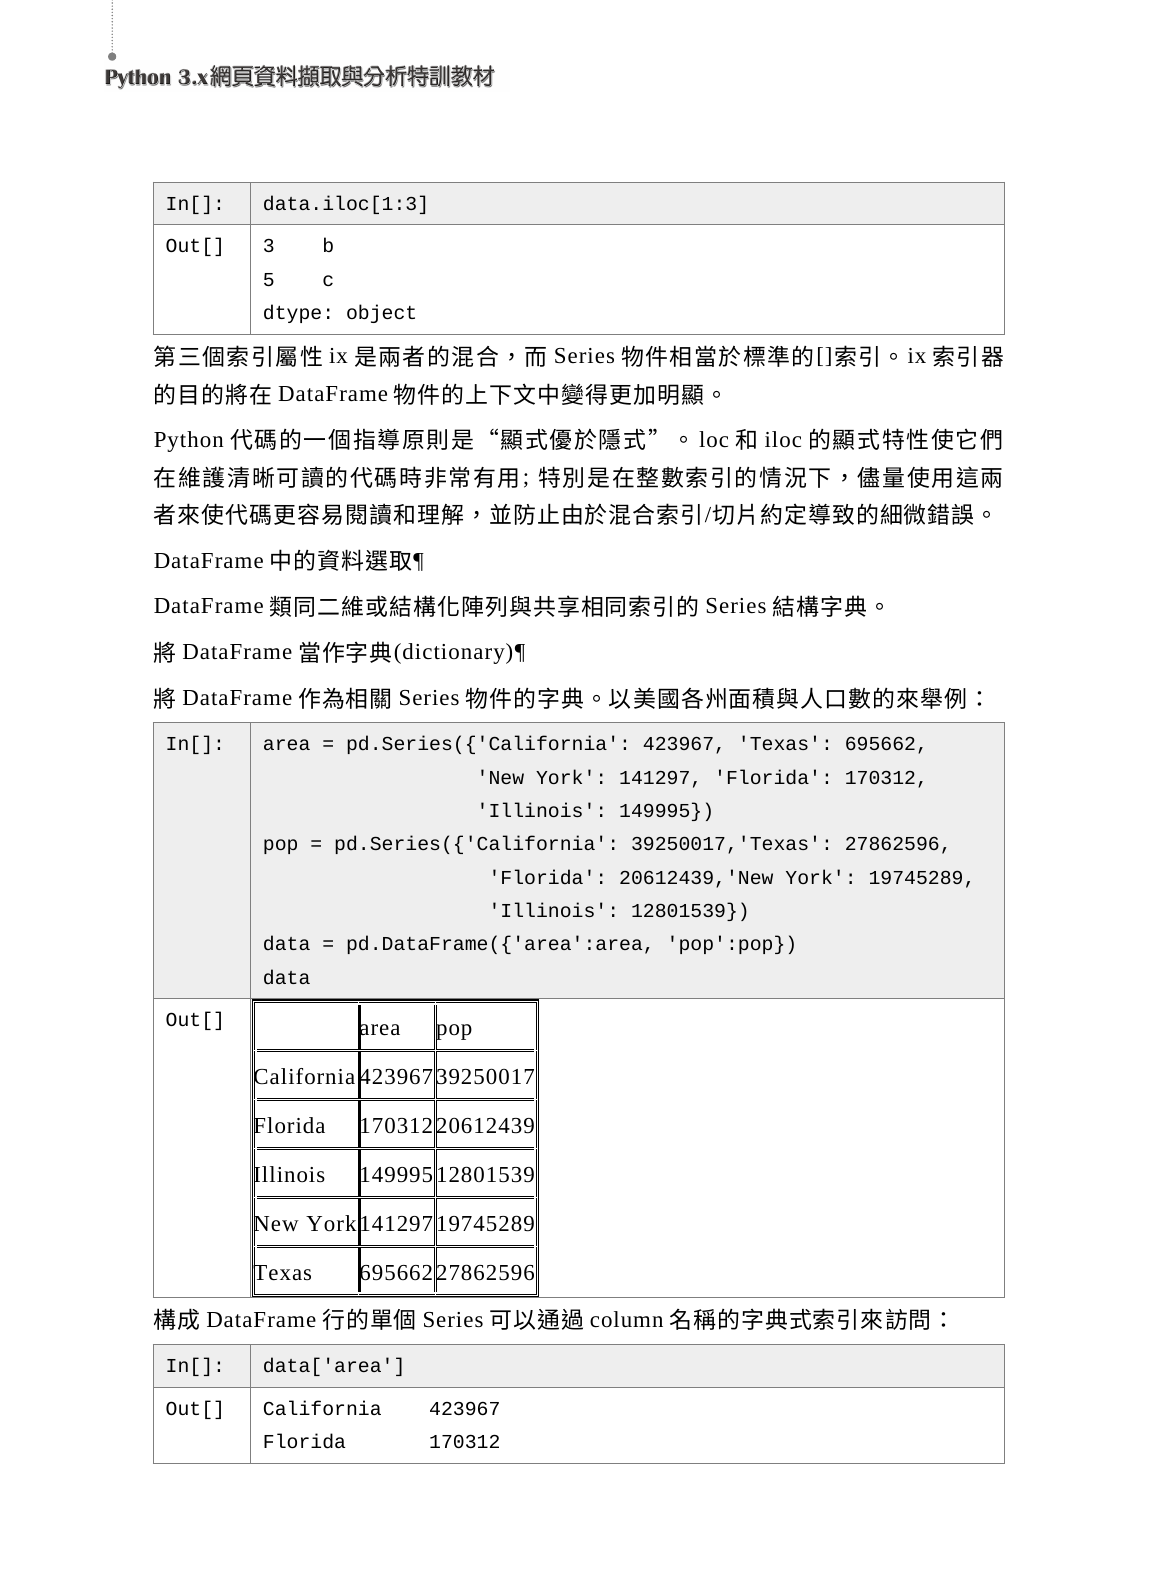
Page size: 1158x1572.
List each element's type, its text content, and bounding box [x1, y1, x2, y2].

table_cell [253, 1001, 538, 1296]
table_cell Out[] [154, 999, 250, 1297]
text Python代碼的一個指導原則是“顯式優於隱式”。loc和iloc的顯式特性使它們在維護清晰可讀的代碼時非常有用; 特別是在整數索引的情況下，儘量使用這兩者來使代碼更容易閱讀和理解，並防止由於混合索引/切片約定導致的細微錯誤。 [153, 418, 1004, 531]
picture [103, 60, 510, 92]
table_header In[]: [154, 1345, 250, 1387]
text 將DataFrame作為相關Series物件的字典。以美國各州面積與人口數的來舉例： [153, 676, 1004, 714]
text DataFrame中的資料選取¶ [153, 539, 1004, 576]
text 將DataFrame當作字典(dictionary)¶ [153, 631, 1004, 668]
text 構成DataFrame行的單個Series可以通過column名稱的字典式索引來訪問： [153, 1298, 1004, 1336]
table_header In[]: [154, 183, 250, 224]
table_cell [251, 1388, 1004, 1463]
table_header area = pd.Series({'California': 423967, 'Texas': 695662, 'New York': 141297, 'Florida': 170312, 'Illinois': 149995}) pop = pd.Series({'California': 39250017,'Texas': 27862596, 'Florida': 20612439,'New York': 19745289, 'Illinois': 12801539}) data = pd.DataFrame({'area':area, 'pop':pop}) data [251, 723, 1004, 998]
table_cell Out[] [154, 225, 250, 334]
table_cell Out[] [154, 1388, 250, 1463]
text DataFrame類同二維或結構化陣列與共享相同索引的Series結構字典。 [153, 585, 1004, 622]
table_header In[]: [154, 723, 250, 998]
table_cell [539, 999, 1004, 1297]
table_header data['area'] [251, 1345, 1004, 1387]
table_cell 3 b 5 c dtype: object [251, 225, 1004, 334]
table_header data.iloc[1:3] [251, 183, 1004, 224]
text 第三個索引屬性ix是兩者的混合，而Series物件相當於標準的[]索引。ix索引器的目的將在DataFrame物件的上下文中變得更加明顯。 [153, 335, 1004, 410]
